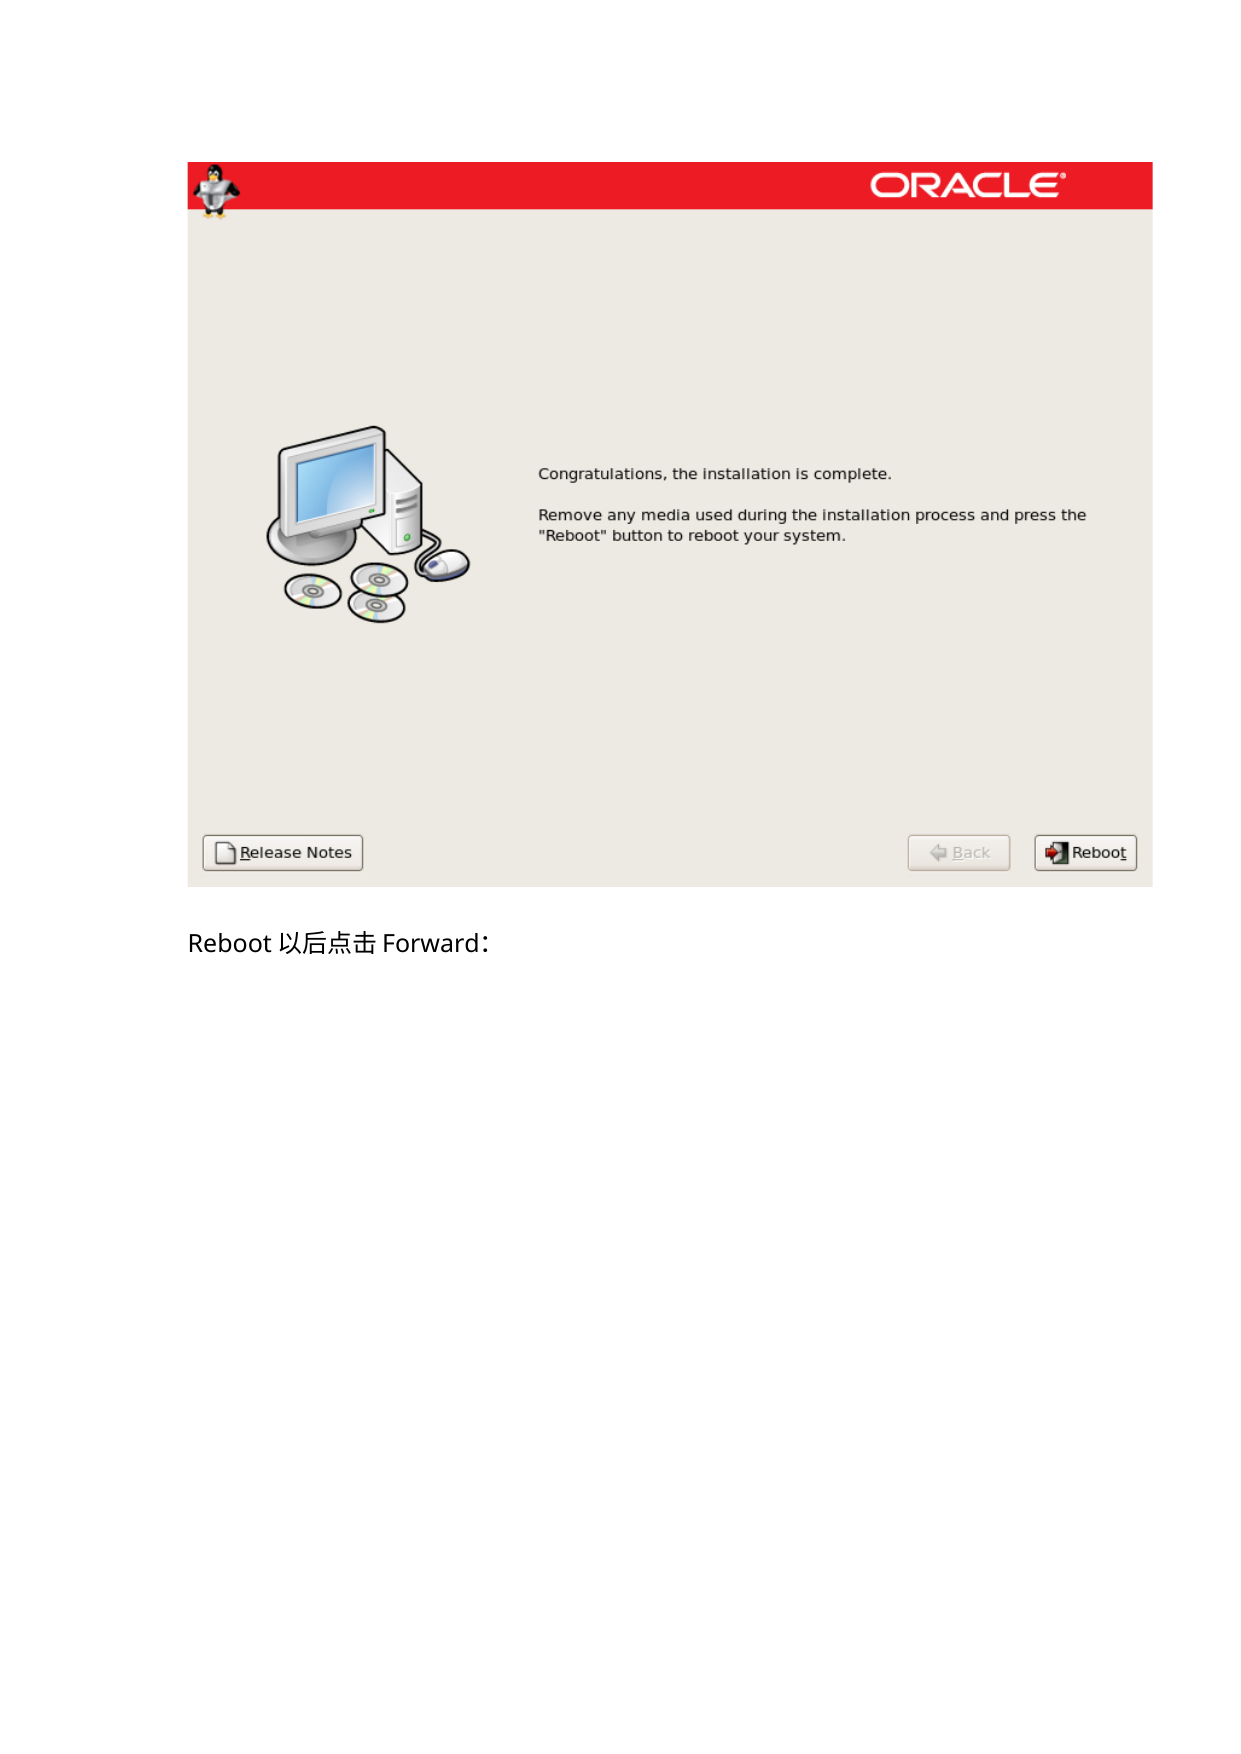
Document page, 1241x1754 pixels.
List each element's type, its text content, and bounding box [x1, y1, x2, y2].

picture [187, 162, 1153, 887]
text Reboot以后点击Forward： [187, 909, 1053, 974]
